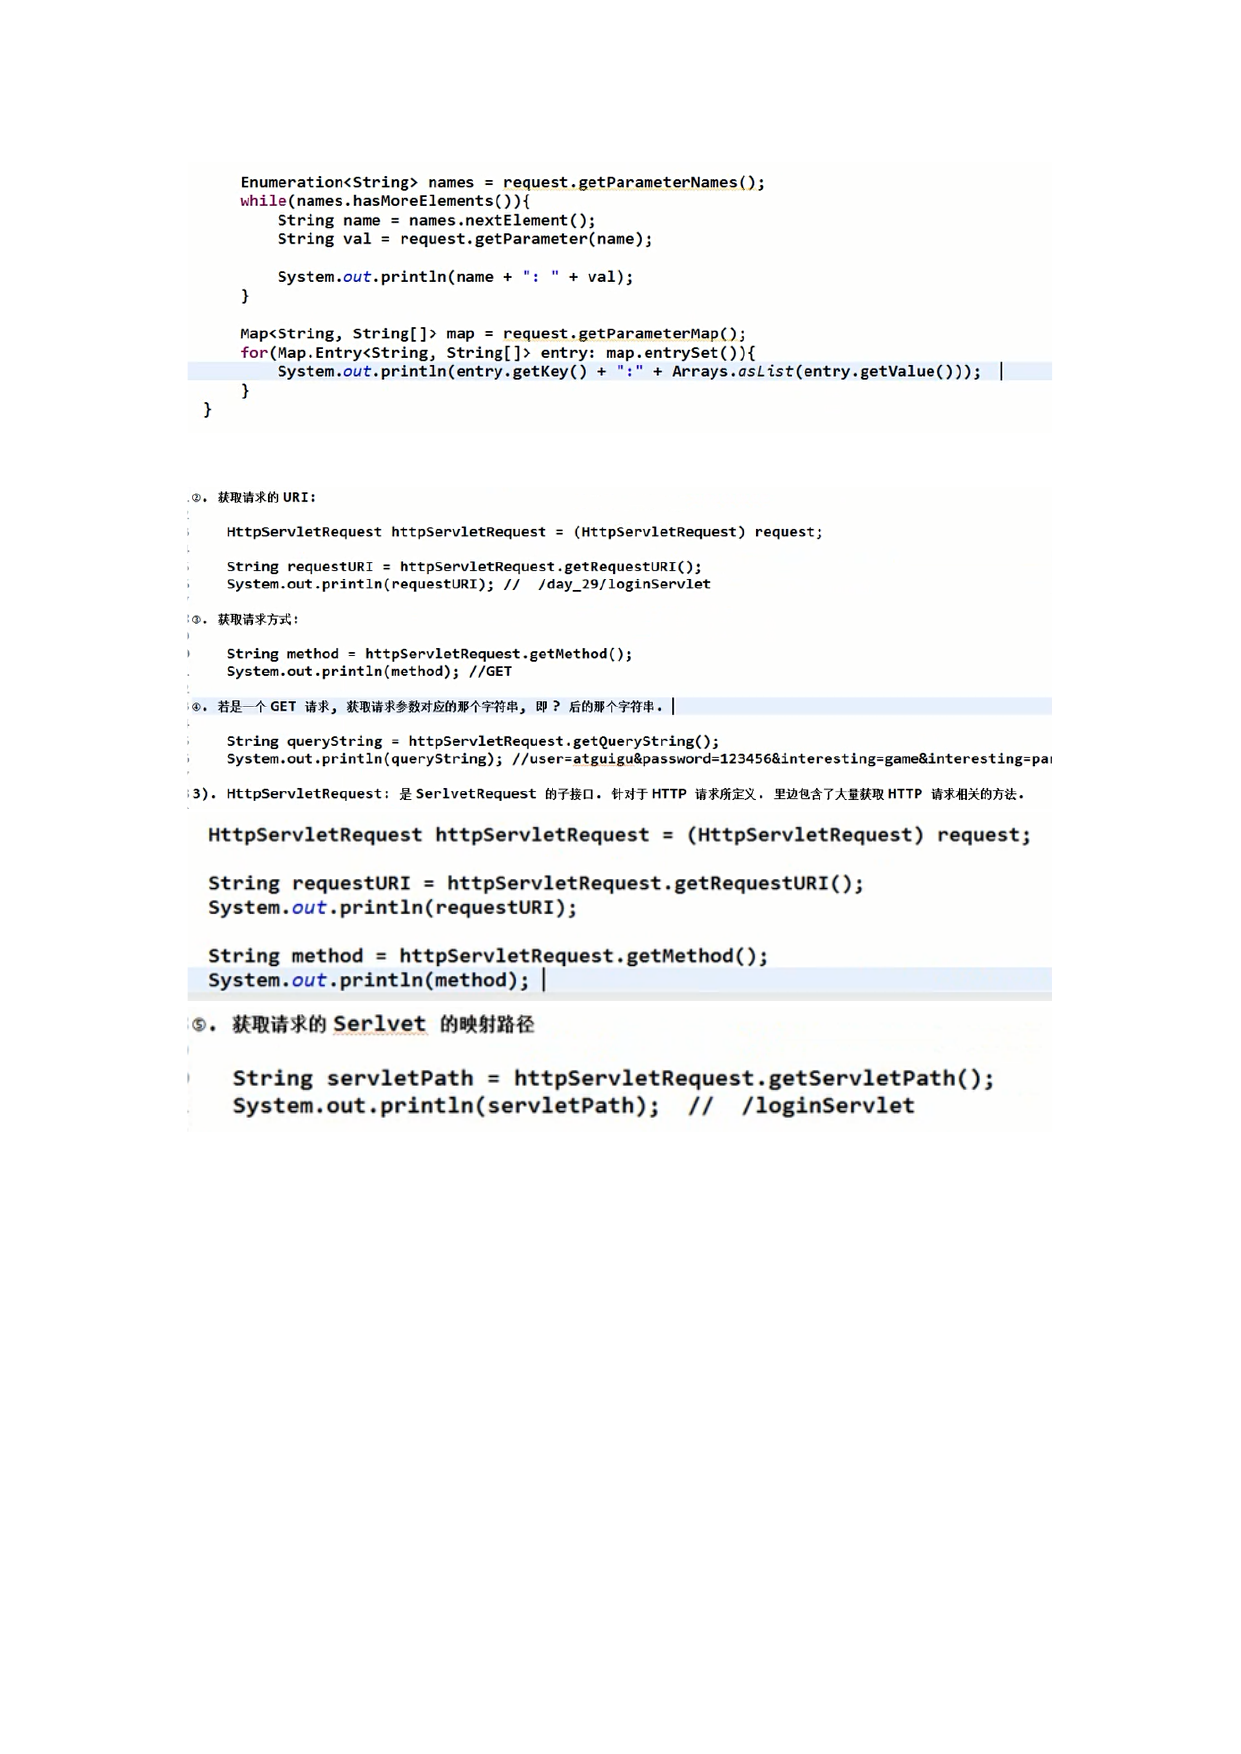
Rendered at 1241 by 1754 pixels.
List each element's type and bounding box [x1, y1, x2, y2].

picture [187, 162, 1053, 433]
picture [187, 487, 1052, 809]
picture [187, 1007, 1053, 1132]
picture [187, 812, 1052, 1001]
